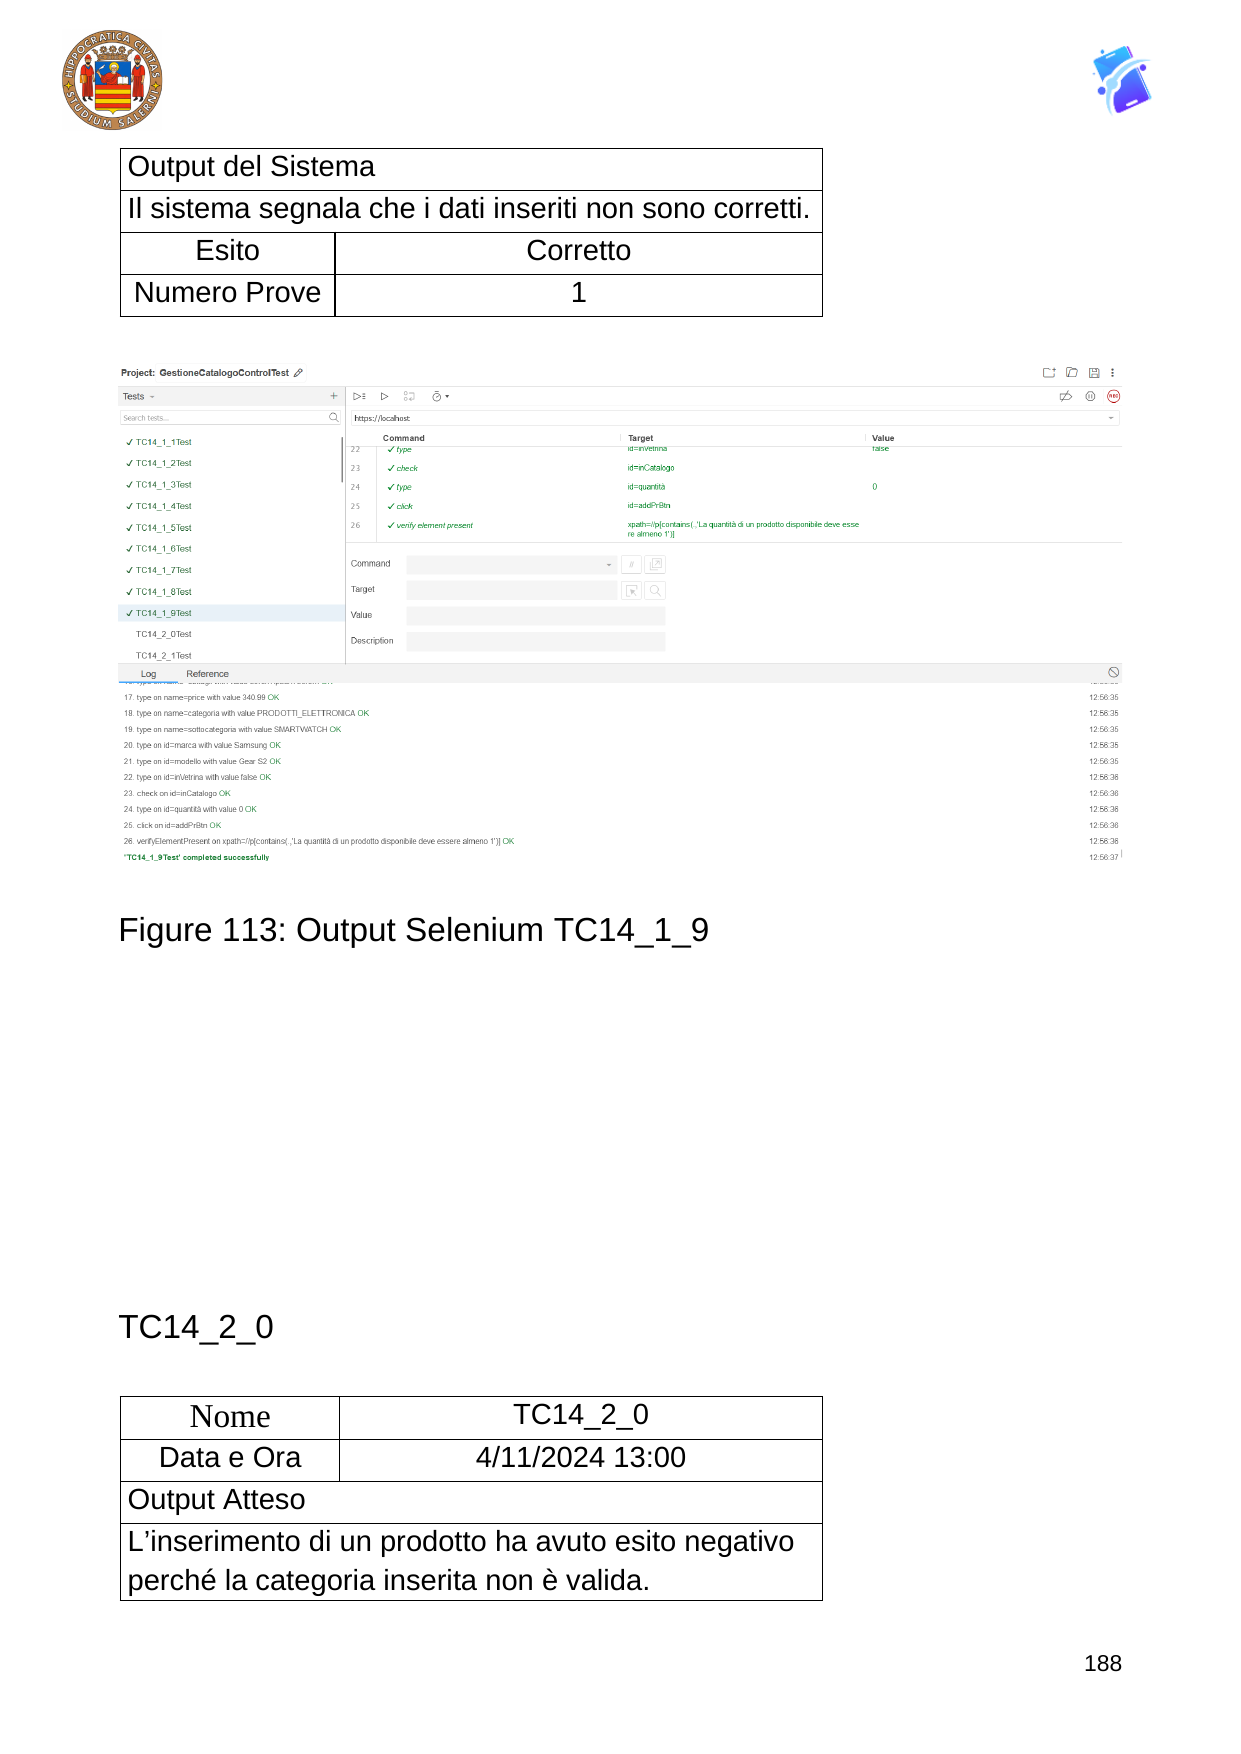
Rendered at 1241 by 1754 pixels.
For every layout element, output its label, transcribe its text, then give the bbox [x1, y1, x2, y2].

text Figure 113: Output Selenium TC14_1_9 [118, 910, 1122, 948]
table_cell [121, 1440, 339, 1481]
text TC14_2_0 [118, 1307, 1122, 1346]
picture [61, 29, 163, 131]
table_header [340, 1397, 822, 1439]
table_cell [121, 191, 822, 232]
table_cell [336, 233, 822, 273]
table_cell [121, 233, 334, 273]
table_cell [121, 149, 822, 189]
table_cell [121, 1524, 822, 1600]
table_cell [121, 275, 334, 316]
picture [1066, 25, 1178, 147]
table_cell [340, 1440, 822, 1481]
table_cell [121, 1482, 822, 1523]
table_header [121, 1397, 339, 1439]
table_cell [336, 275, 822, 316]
picture [118, 360, 1123, 862]
